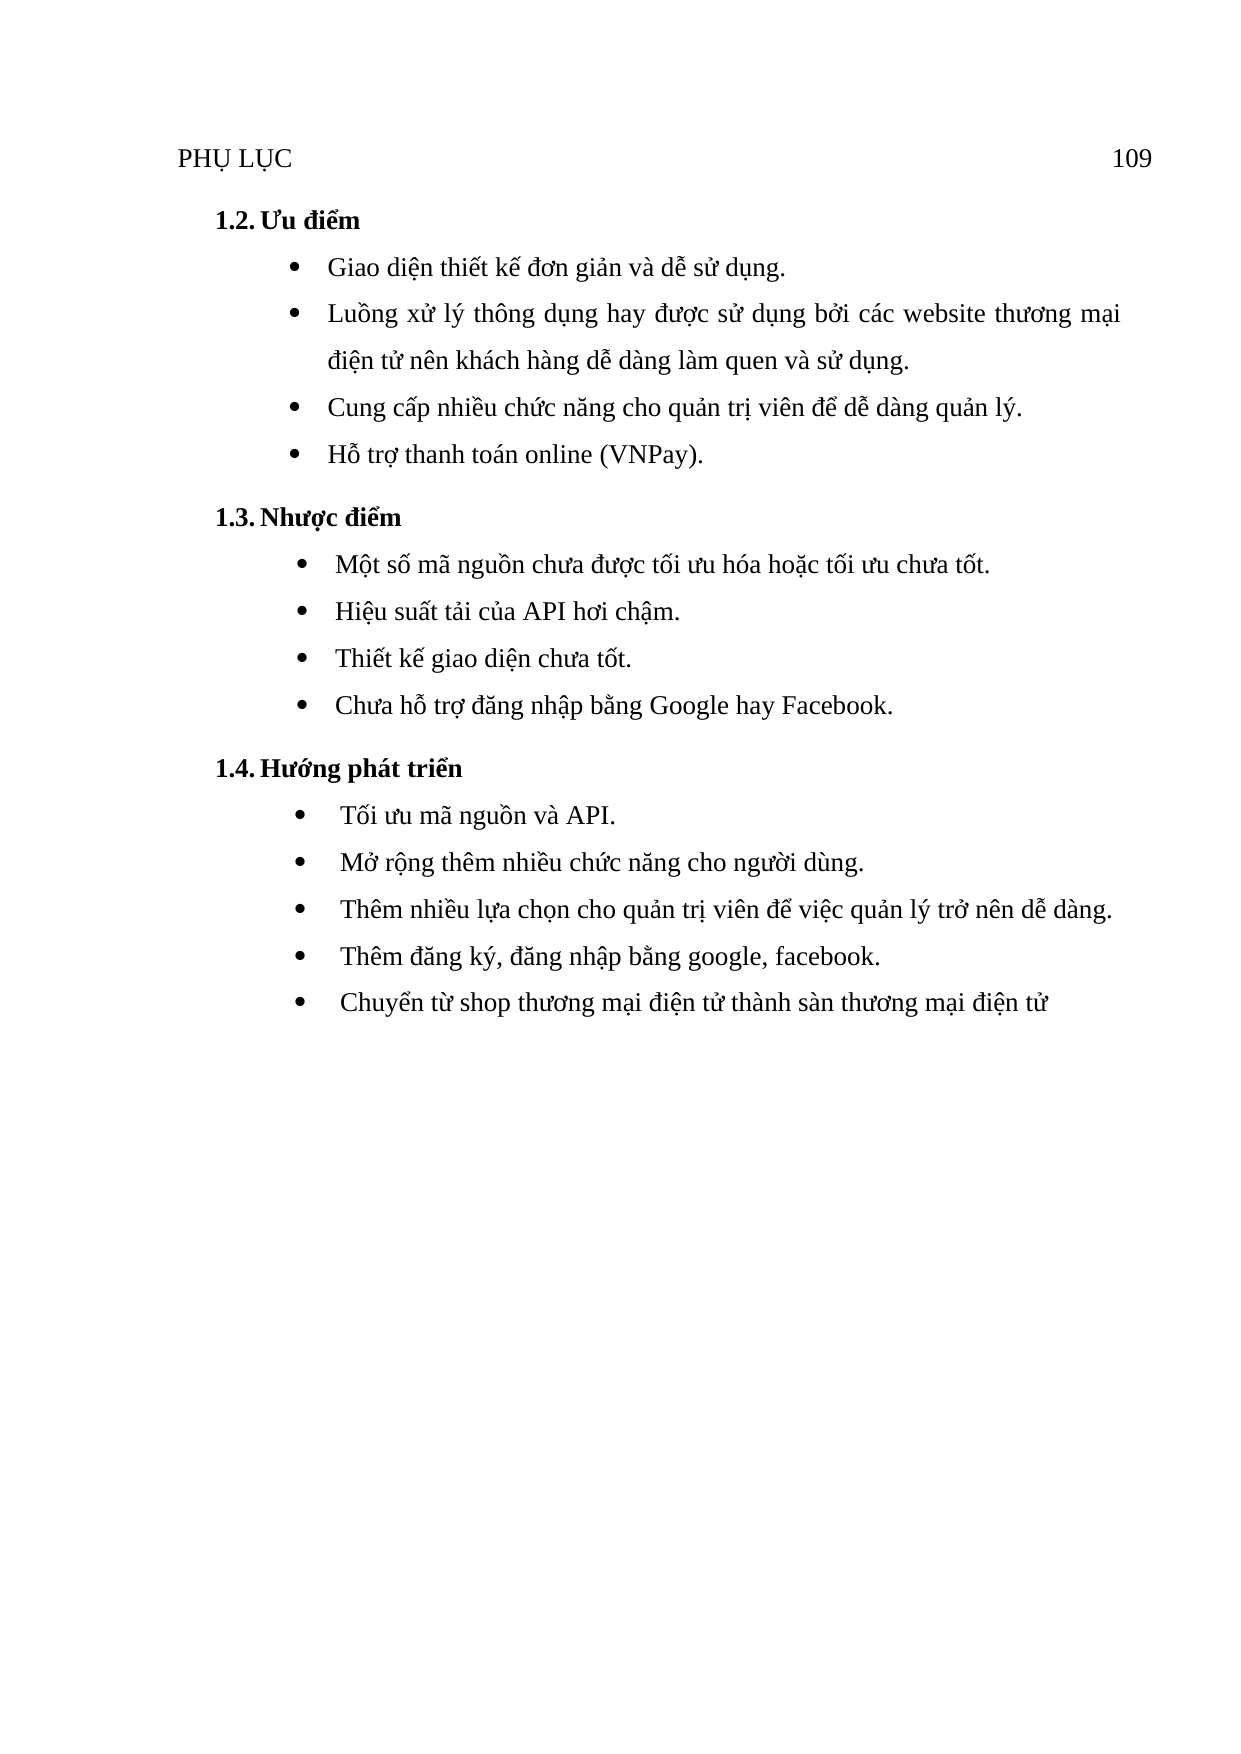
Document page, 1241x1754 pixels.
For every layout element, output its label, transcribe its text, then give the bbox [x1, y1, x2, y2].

list Cung cấp nhiều chức năng cho quản trị viên để dễ dàng quản lý. [290, 391, 1122, 422]
list Thêm nhiều lựa chọn cho quản trị viên để việc quản lý trở nên dễ dàng. [295, 893, 1122, 924]
subtitle Hướng phát triển [215, 752, 1122, 783]
subtitle Ưu điểm [215, 204, 1122, 235]
list Chưa hỗ trợ đăng nhập bằng Google hay Facebook. [297, 689, 1122, 720]
list Hiệu suất tải của API hơi chậm. [297, 595, 1122, 626]
list Hỗ trợ thanh toán online (VNPay). [290, 438, 1122, 469]
list Giao diện thiết kế đơn giản và dễ sử dụng. [290, 251, 1122, 282]
list Thiết kế giao diện chưa tốt. [297, 642, 1122, 673]
list Thêm đăng ký, đăng nhập bằng google, facebook. [295, 939, 1122, 971]
list Luồng xử lý thông dụng hay được sử dụng bởi các website thương mại điện tử nên khách hàng dễ dàng làm quen và sử dụng. [290, 298, 1122, 376]
list Chuyển từ shop thương mại điện tử thành sàn thương mại điện tử [295, 986, 1122, 1018]
list Tối ưu mã nguồn và API. [295, 799, 1122, 830]
list Mở rộng thêm nhiều chức năng cho người dùng. [295, 846, 1122, 877]
list Một số mã nguồn chưa được tối ưu hóa hoặc tối ưu chưa tốt. [297, 548, 1122, 579]
subtitle Nhược điểm [215, 501, 1122, 533]
